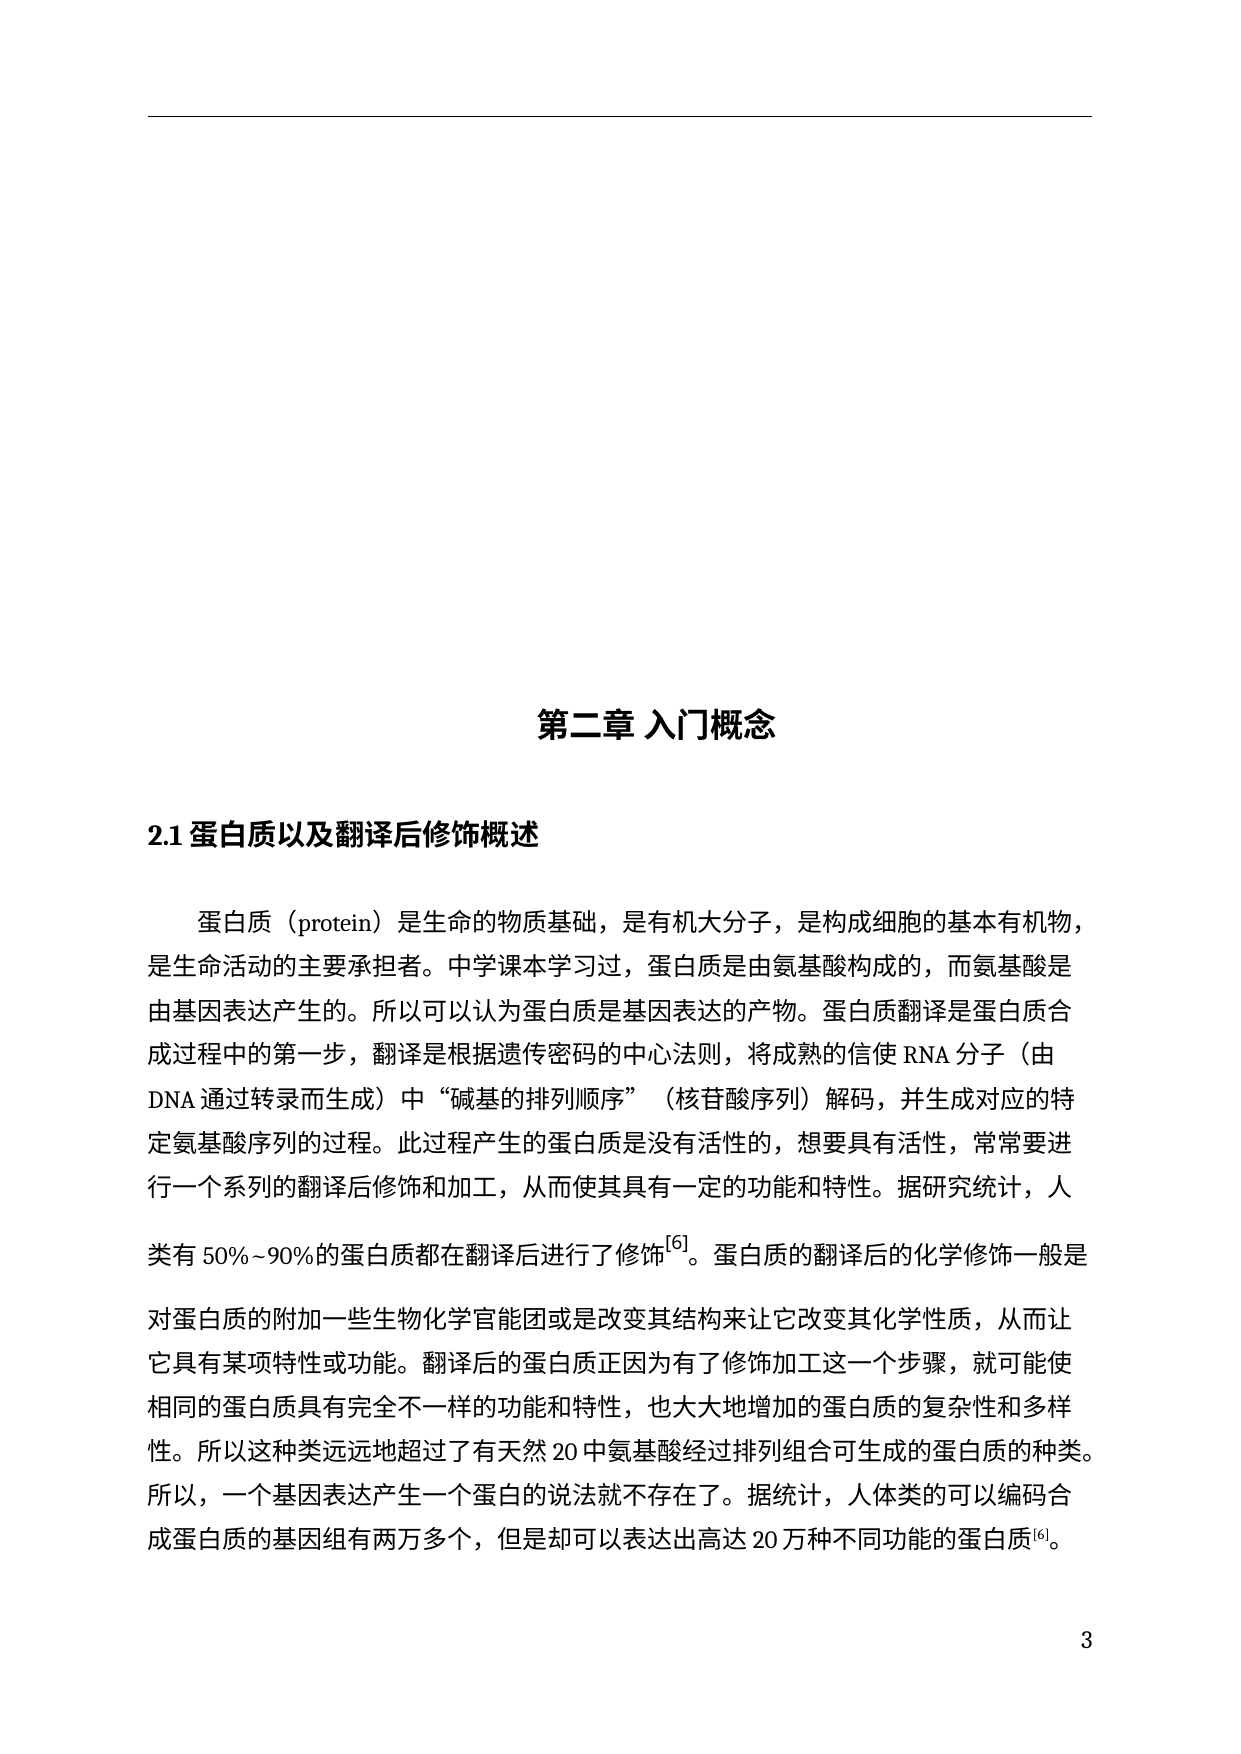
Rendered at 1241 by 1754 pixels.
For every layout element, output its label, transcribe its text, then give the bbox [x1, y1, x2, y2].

subtitle 第二章 入门概念 [148, 679, 1092, 767]
text 蛋白质（protein）是生命的物质基础，是有机大分子，是构成细胞的基本有机物，是生命活动的主要承担者。中学课本学习过，蛋白质是由氨基酸构成的，而氨基酸是由基因表达产生的。所以可以认为蛋白质是基因表达的产物。蛋白质翻译是蛋白质合成过程中的第一步，翻译是根据遗传密码的中心法则，将成熟的信使RNA分子（由DNA通过转录而生成）中“碱基的排列顺序”（核苷酸序列）解码，并生成对应的特定氨基酸序列的过程。此过程产生的蛋白质是没有活性的，想要具有活性，常常要进行一个系列的翻译后修饰和加工，从而使其具有一定的功能和特性。据研究统计，人类有50%~90%的蛋白质都在翻译后进行了修饰[6]。蛋白质的翻译后的化学修饰一般是对蛋白质的附加一些生物化学官能团或是改变其结构来让它改变其化学性质，从而让它具有某项特性或功能。翻译后的蛋白质正因为有了修饰加工这一个步骤，就可能使相同的蛋白质具有完全不一样的功能和特性，也大大地增加的蛋白质的复杂性和多样性。所以这种类远远地超过了有天然20中氨基酸经过排列组合可生成的蛋白质的种类。所以，一个基因表达产生一个蛋白的说法就不存在了。据统计，人体类的可以编码合成蛋白质的基因组有两万多个，但是却可以表达出高达20万种不同功能的蛋白质[6]。 [148, 899, 1092, 1560]
subtitle 2.1 蛋白质以及翻译后修饰概述 [148, 811, 1092, 855]
